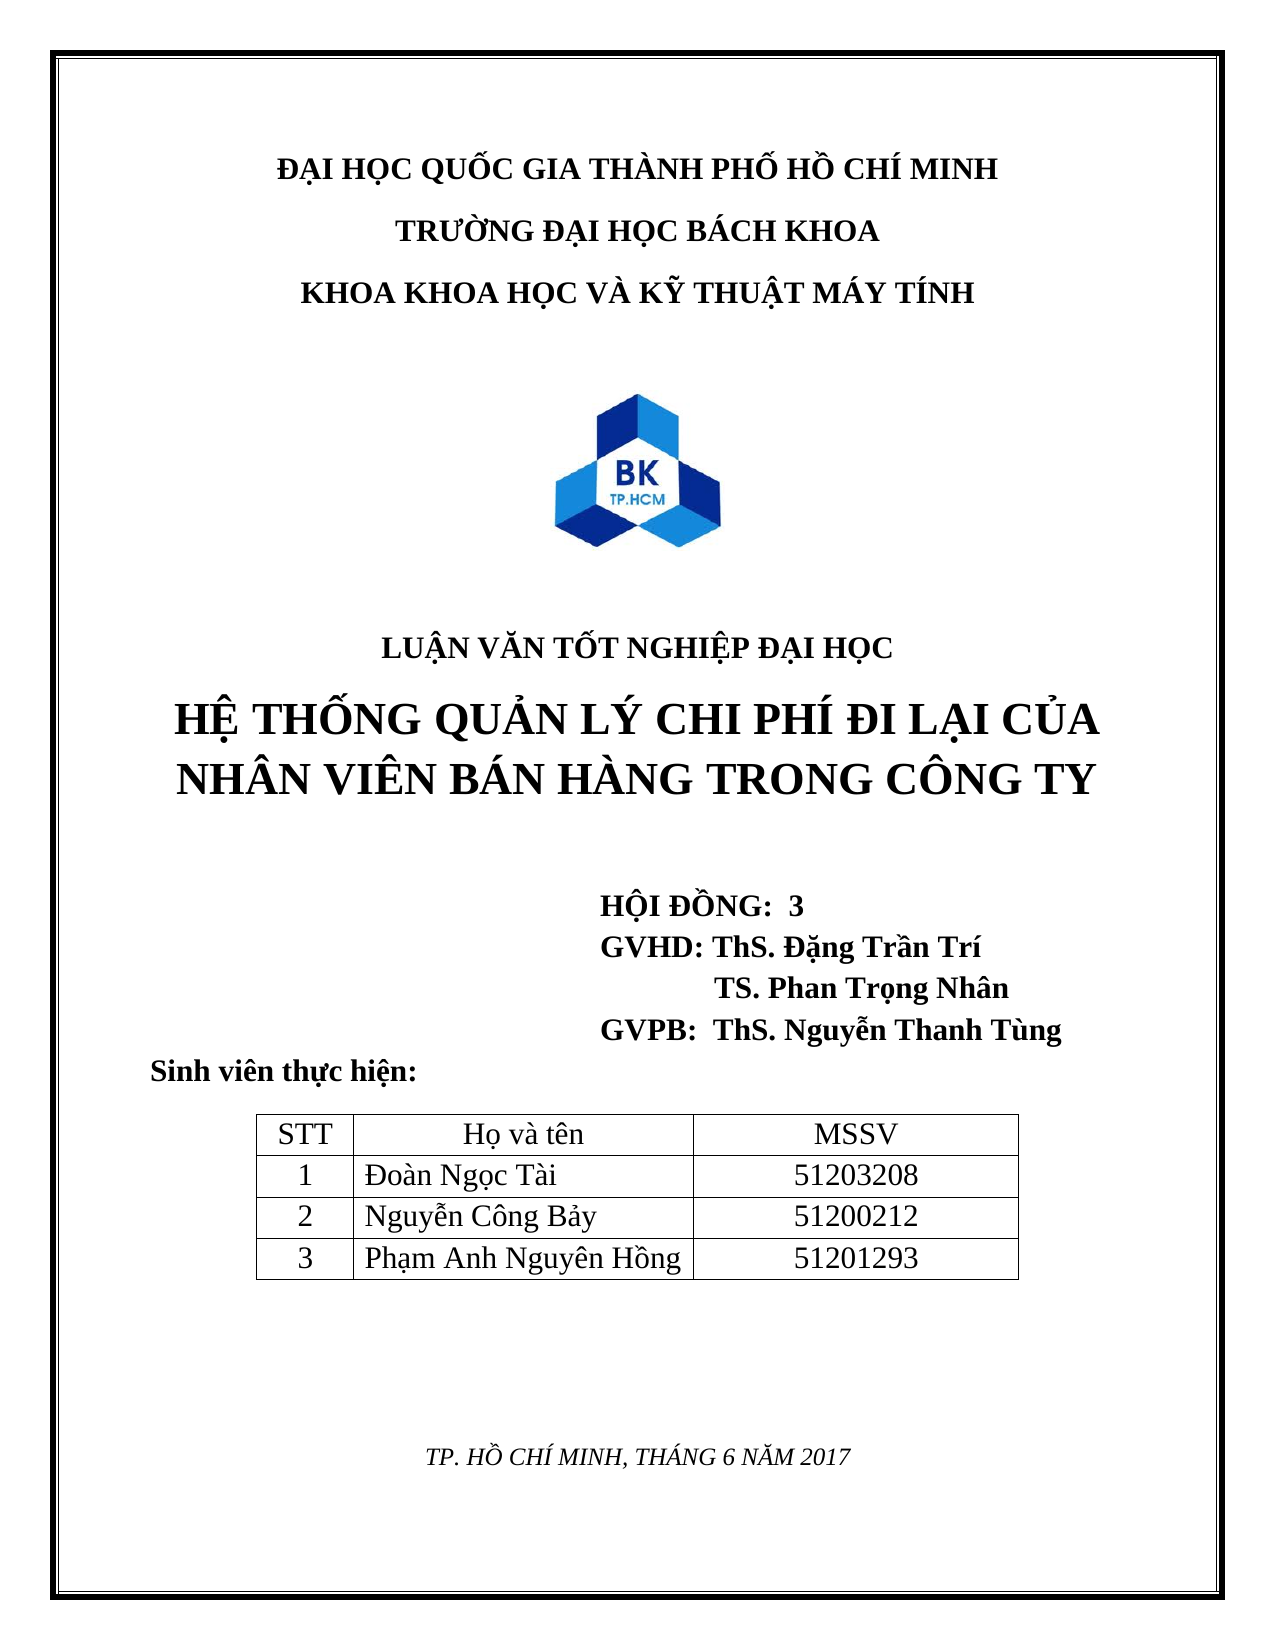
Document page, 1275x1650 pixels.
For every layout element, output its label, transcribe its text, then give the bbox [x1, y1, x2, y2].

text HỘI ĐỒNG: 3 [525, 887, 1125, 923]
table_header STT [257, 1115, 353, 1155]
text TRƯỜNG ĐẠI HỌC BÁCH KHOA [150, 212, 1125, 248]
table_cell Đoàn Ngọc Tài [354, 1156, 693, 1197]
text TS. Phan Trọng Nhân [525, 969, 1125, 1006]
table_cell Phạm Anh Nguyên Hồng [354, 1239, 693, 1279]
text GVHD: ThS. Đặng Trần Trí [525, 928, 1125, 964]
table_header Họ và tên [354, 1115, 693, 1155]
table_cell 2 [257, 1198, 353, 1238]
table_cell Nguyễn Công Bảy [354, 1198, 693, 1238]
table_cell 1 [257, 1156, 353, 1197]
text GVPB: ThS. Nguyễn Thanh Tùng [600, 1011, 1125, 1047]
text ĐẠI HỌC QUỐC GIA THÀNH PHỐ HỒ CHÍ MINH [150, 150, 1125, 186]
table_cell 51201293 [694, 1239, 1018, 1279]
table_header MSSV [694, 1115, 1018, 1155]
table_cell 51200212 [694, 1198, 1018, 1238]
text KHOA KHOA HỌC VÀ KỸ THUẬT MÁY TÍNH [150, 274, 1125, 310]
text TP. HỒ CHÍ MINH, THÁNG 6 NĂM 2017 [150, 1442, 1125, 1470]
table_cell 51203208 [694, 1156, 1018, 1197]
text Sinh viên thực hiện: [150, 1052, 1125, 1088]
text HỆ THỐNG QUẢN LÝ CHI PHÍ ĐI LẠI CỦA NHÂN VIÊN BÁN HÀNG TRONG CÔNG TY [150, 691, 1125, 804]
picture [550, 390, 725, 551]
table_cell 3 [257, 1239, 353, 1279]
text LUẬN VĂN TỐT NGHIỆP ĐẠI HỌC [150, 629, 1125, 665]
